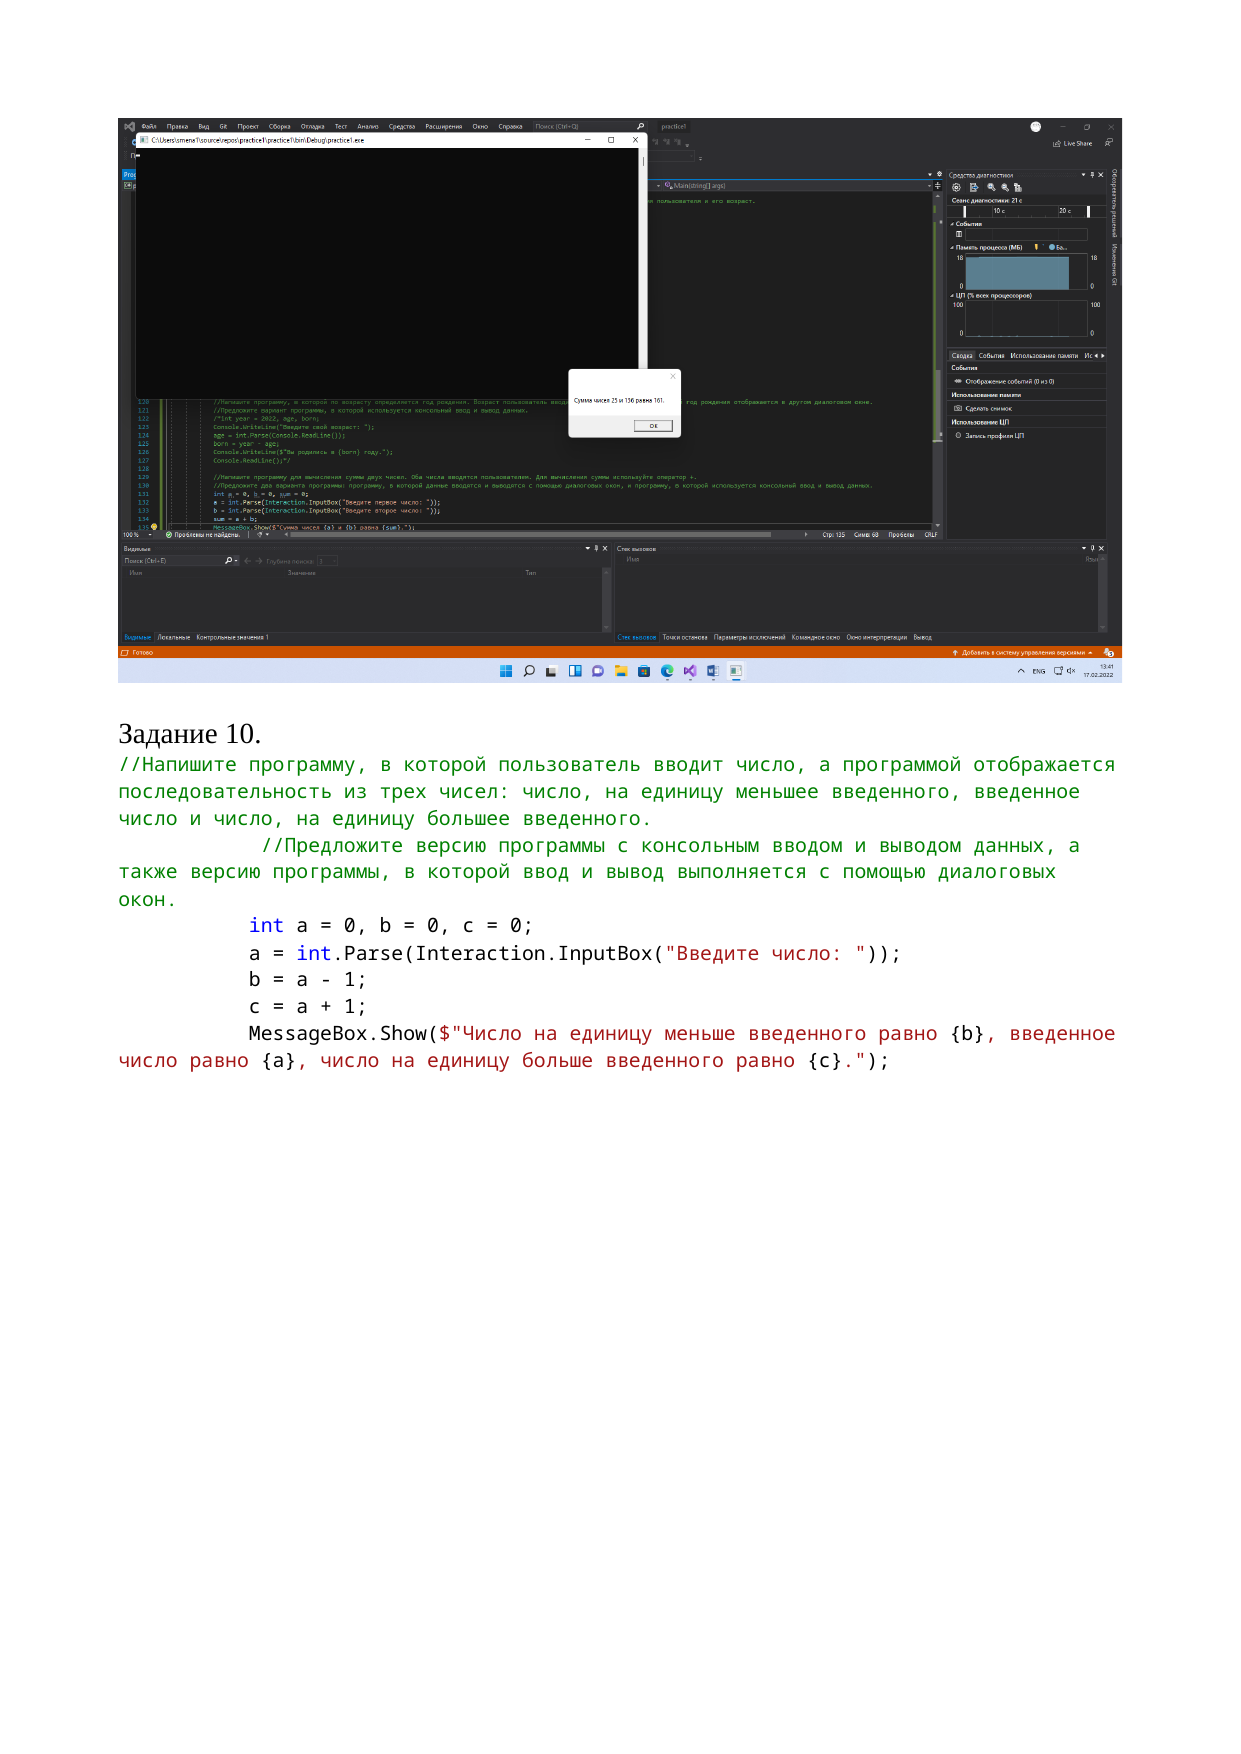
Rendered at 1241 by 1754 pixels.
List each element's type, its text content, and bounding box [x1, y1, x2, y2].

text b = a - 1; [118, 966, 1122, 993]
text Задание 10. [118, 716, 1122, 750]
text c = a + 1; [118, 993, 1122, 1020]
text //Напишите программу, в которой пользователь вводит число, а программой отображается последовательность из трех чисел: число, на единицу меньшее введенного, введенное число и число, на единицу большее введенного. [118, 750, 1122, 831]
text //Предложите версию программы с консольным вводом и выводом данных, а также версию программы, в которой ввод и вывод выполняется с помощью диалоговых окон. [118, 831, 1122, 912]
text int a = 0, b = 0, c = 0; [118, 912, 1122, 939]
text MessageBox.Show($"Число на единицу меньше введенного равно {b}, введенное число равно {a}, число на единицу больше введенного равно {c}."); [118, 1020, 1122, 1074]
text a = int.Parse(Interaction.InputBox("Введите число: ")); [118, 939, 1122, 966]
picture [118, 118, 1123, 683]
